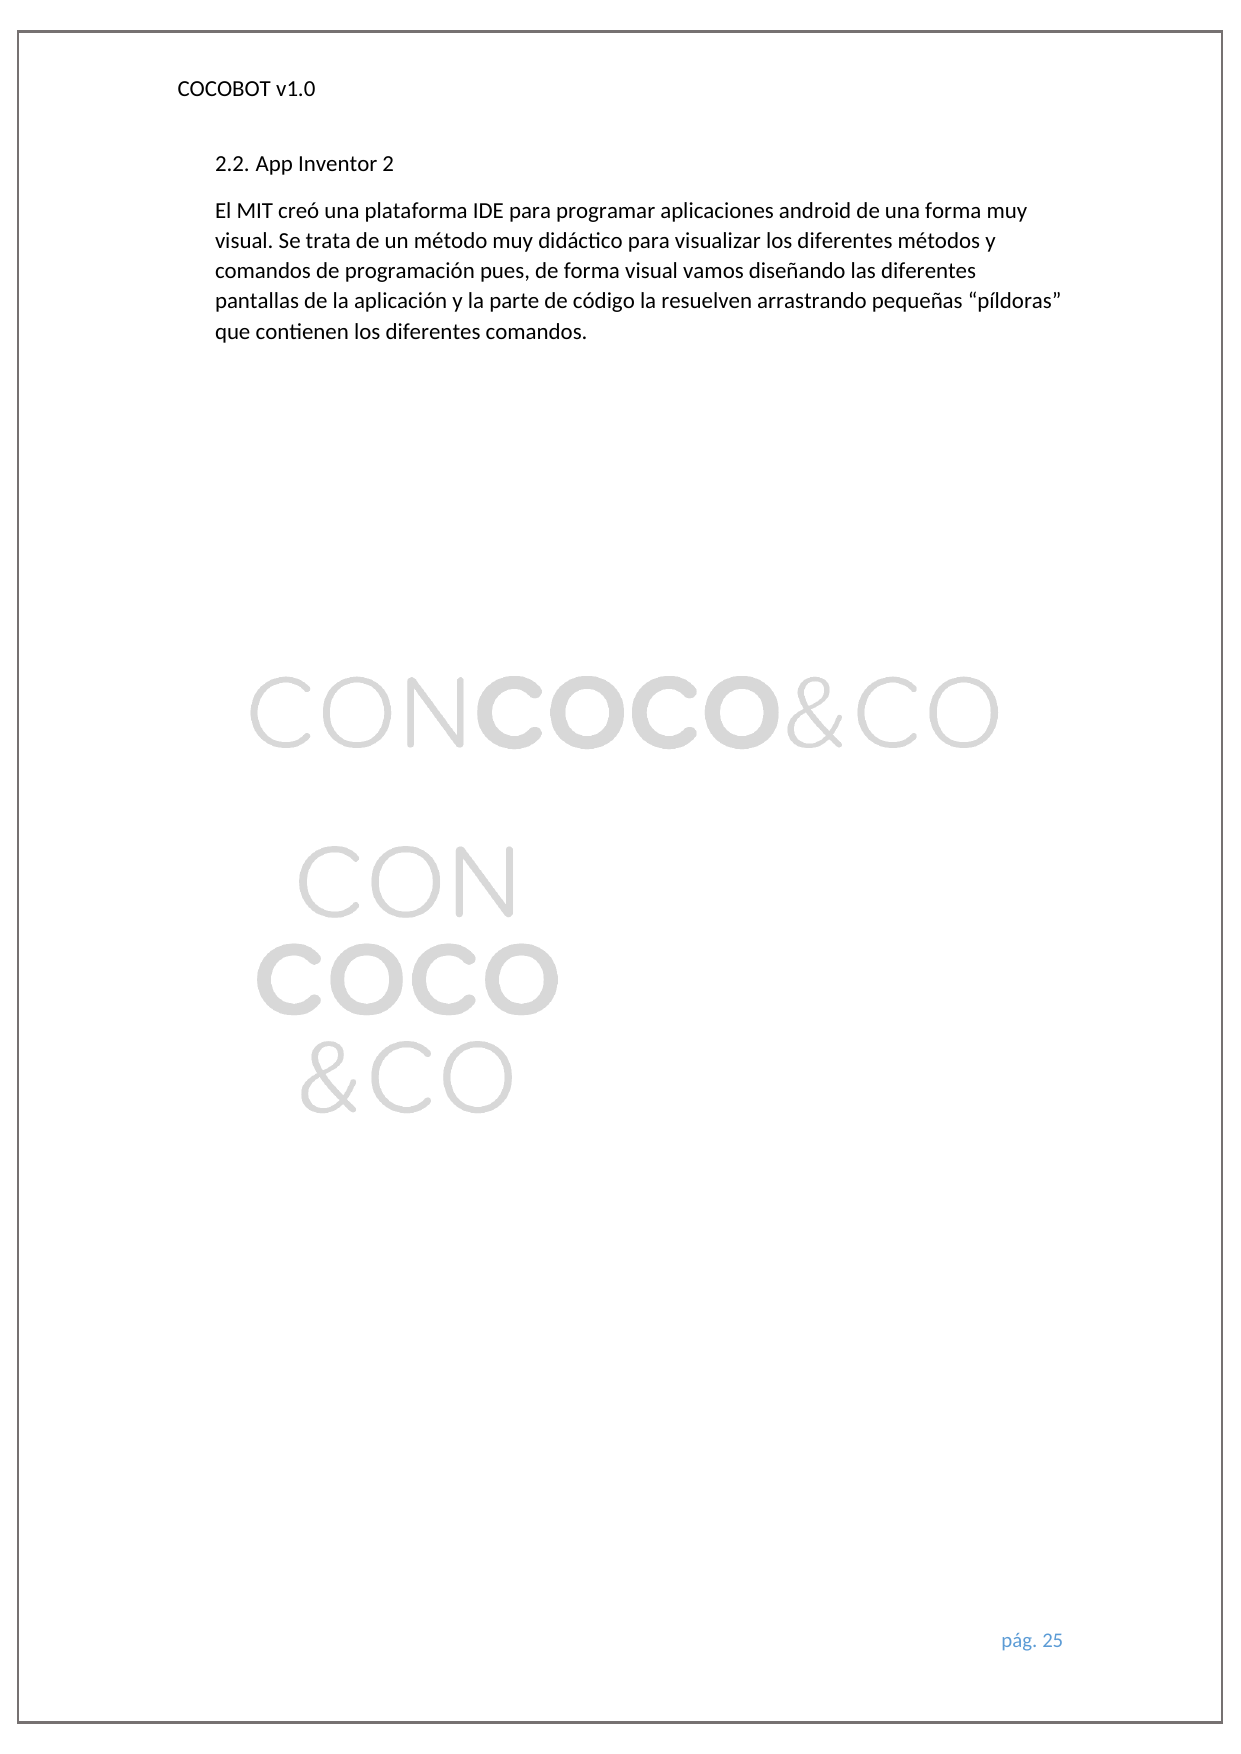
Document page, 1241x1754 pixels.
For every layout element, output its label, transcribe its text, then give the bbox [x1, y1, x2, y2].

text El MIT creó una plataforma IDE para programar aplicaciones android de una forma muy visual. Se trata de un método muy didáctico para visualizar los diferentes métodos y comandos de programación pues, de forma visual vamos diseñando las diferentes pantallas de la aplicación y la parte de código la resuelven arrastrando pequeñas “píldoras” que contienen los diferentes comandos. [215, 196, 1063, 345]
list App Inventor 2 [215, 149, 1063, 177]
